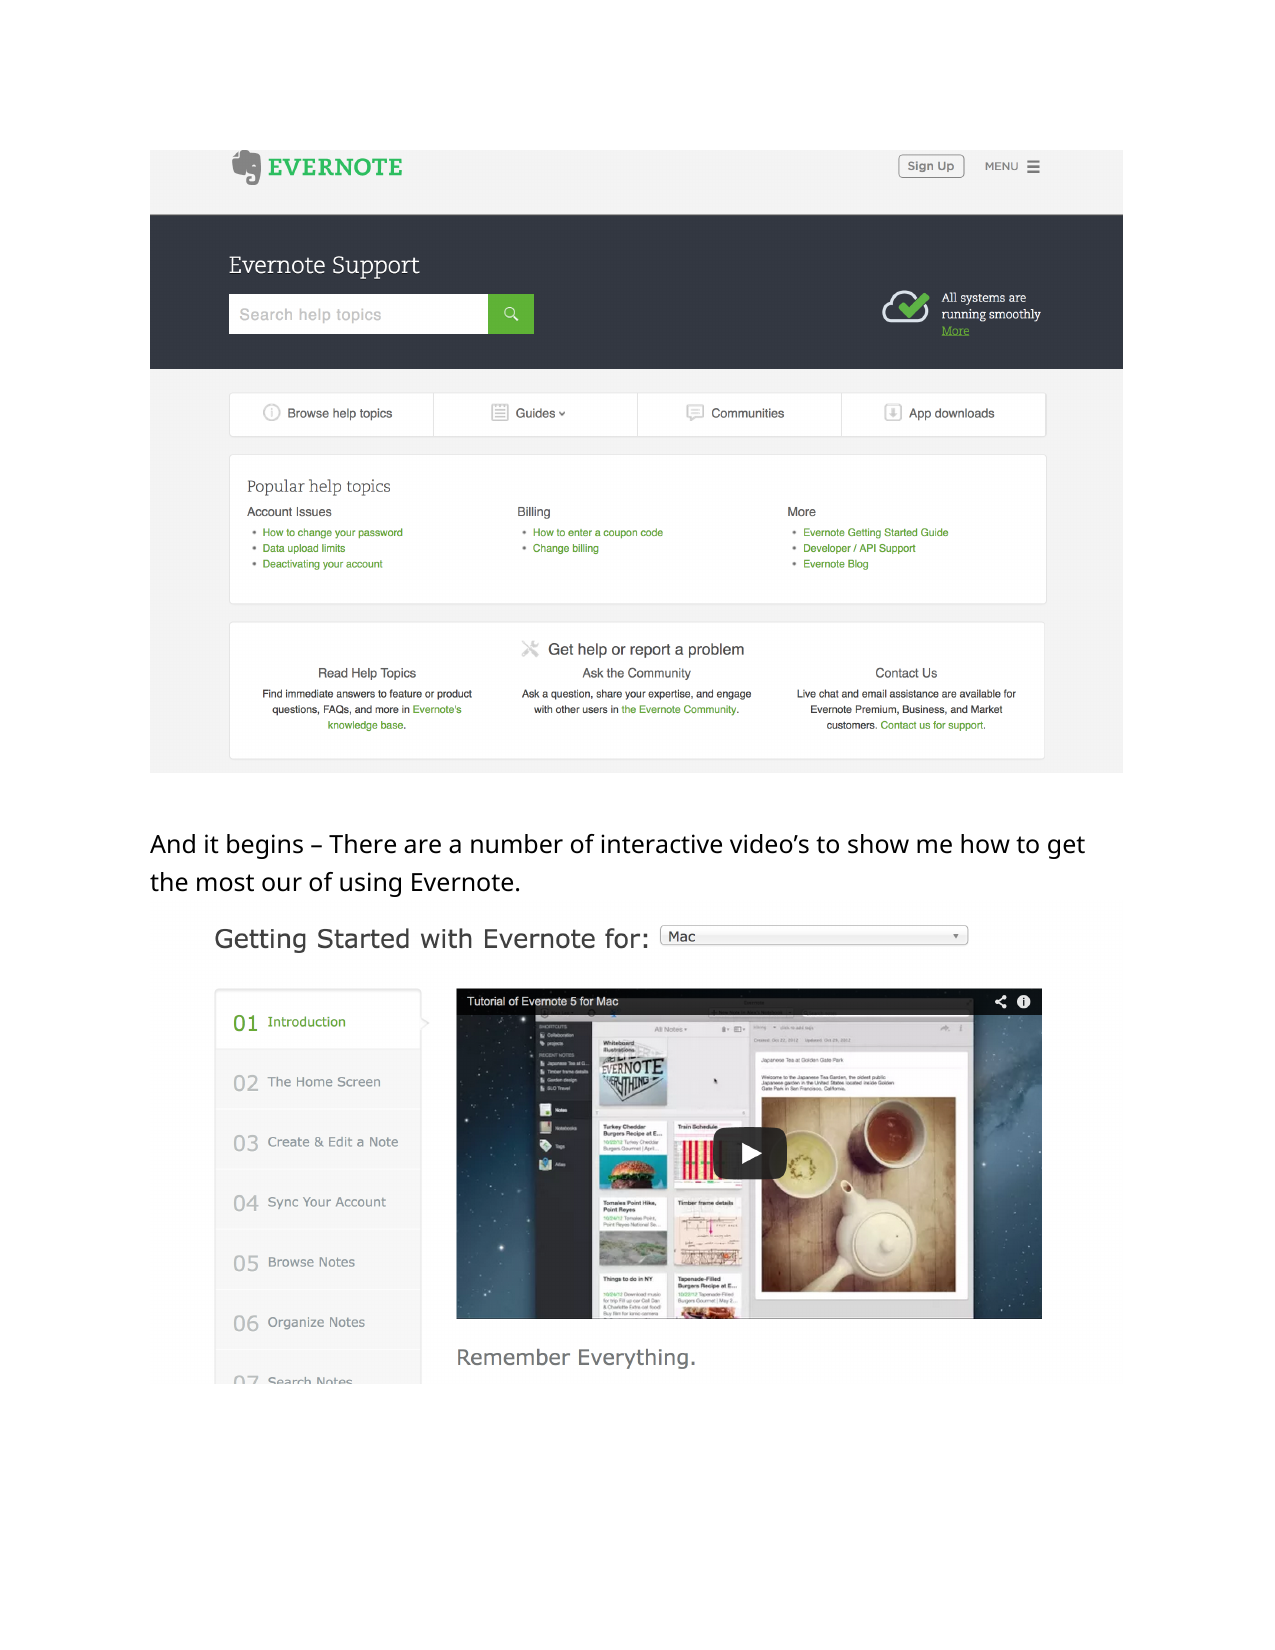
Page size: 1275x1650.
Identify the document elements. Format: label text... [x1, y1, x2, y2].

picture [150, 150, 1123, 773]
text And it begins – There are a number of interactive video’s to show me how to get the most our of using Evernote. [150, 825, 1125, 900]
picture [150, 900, 1123, 1384]
